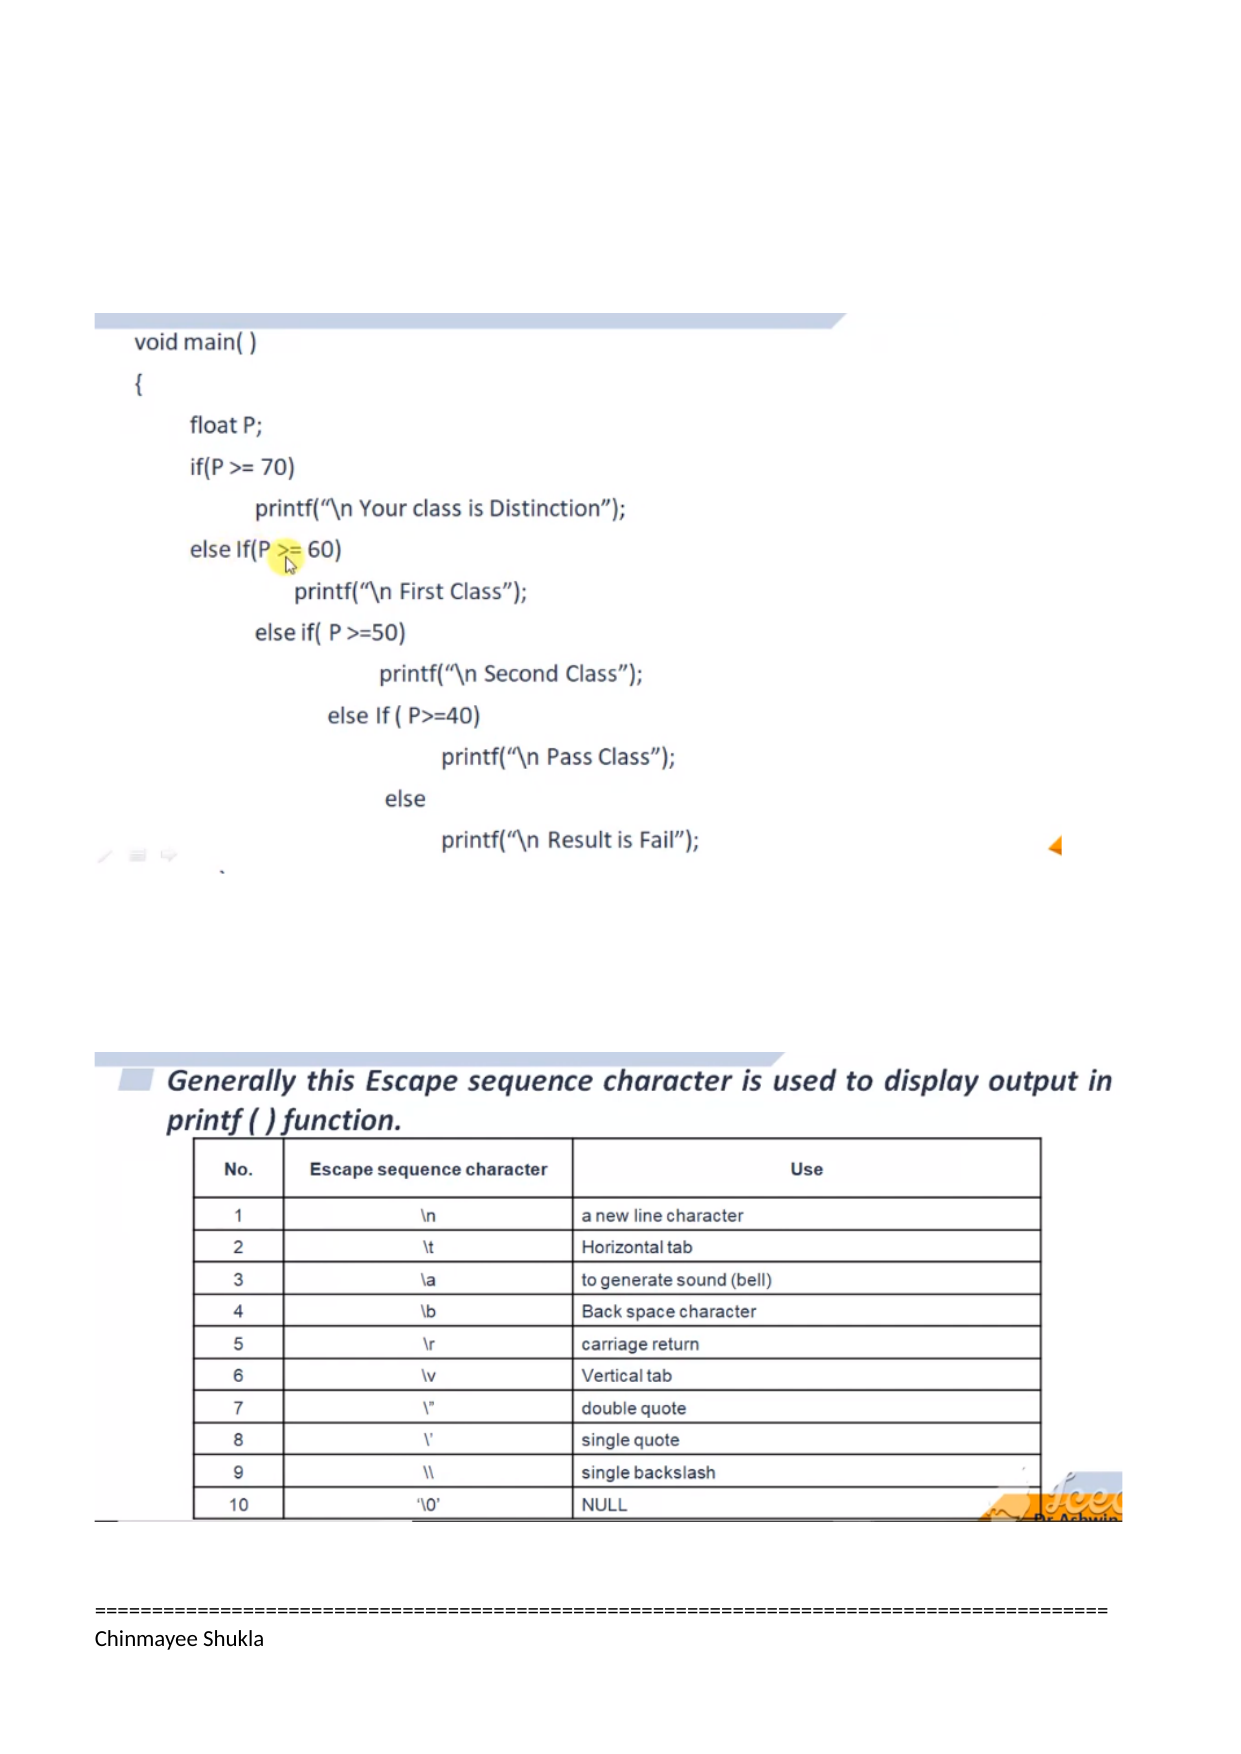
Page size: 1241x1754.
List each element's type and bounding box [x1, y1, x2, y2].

picture [94, 1052, 1123, 1522]
picture [94, 313, 1062, 881]
